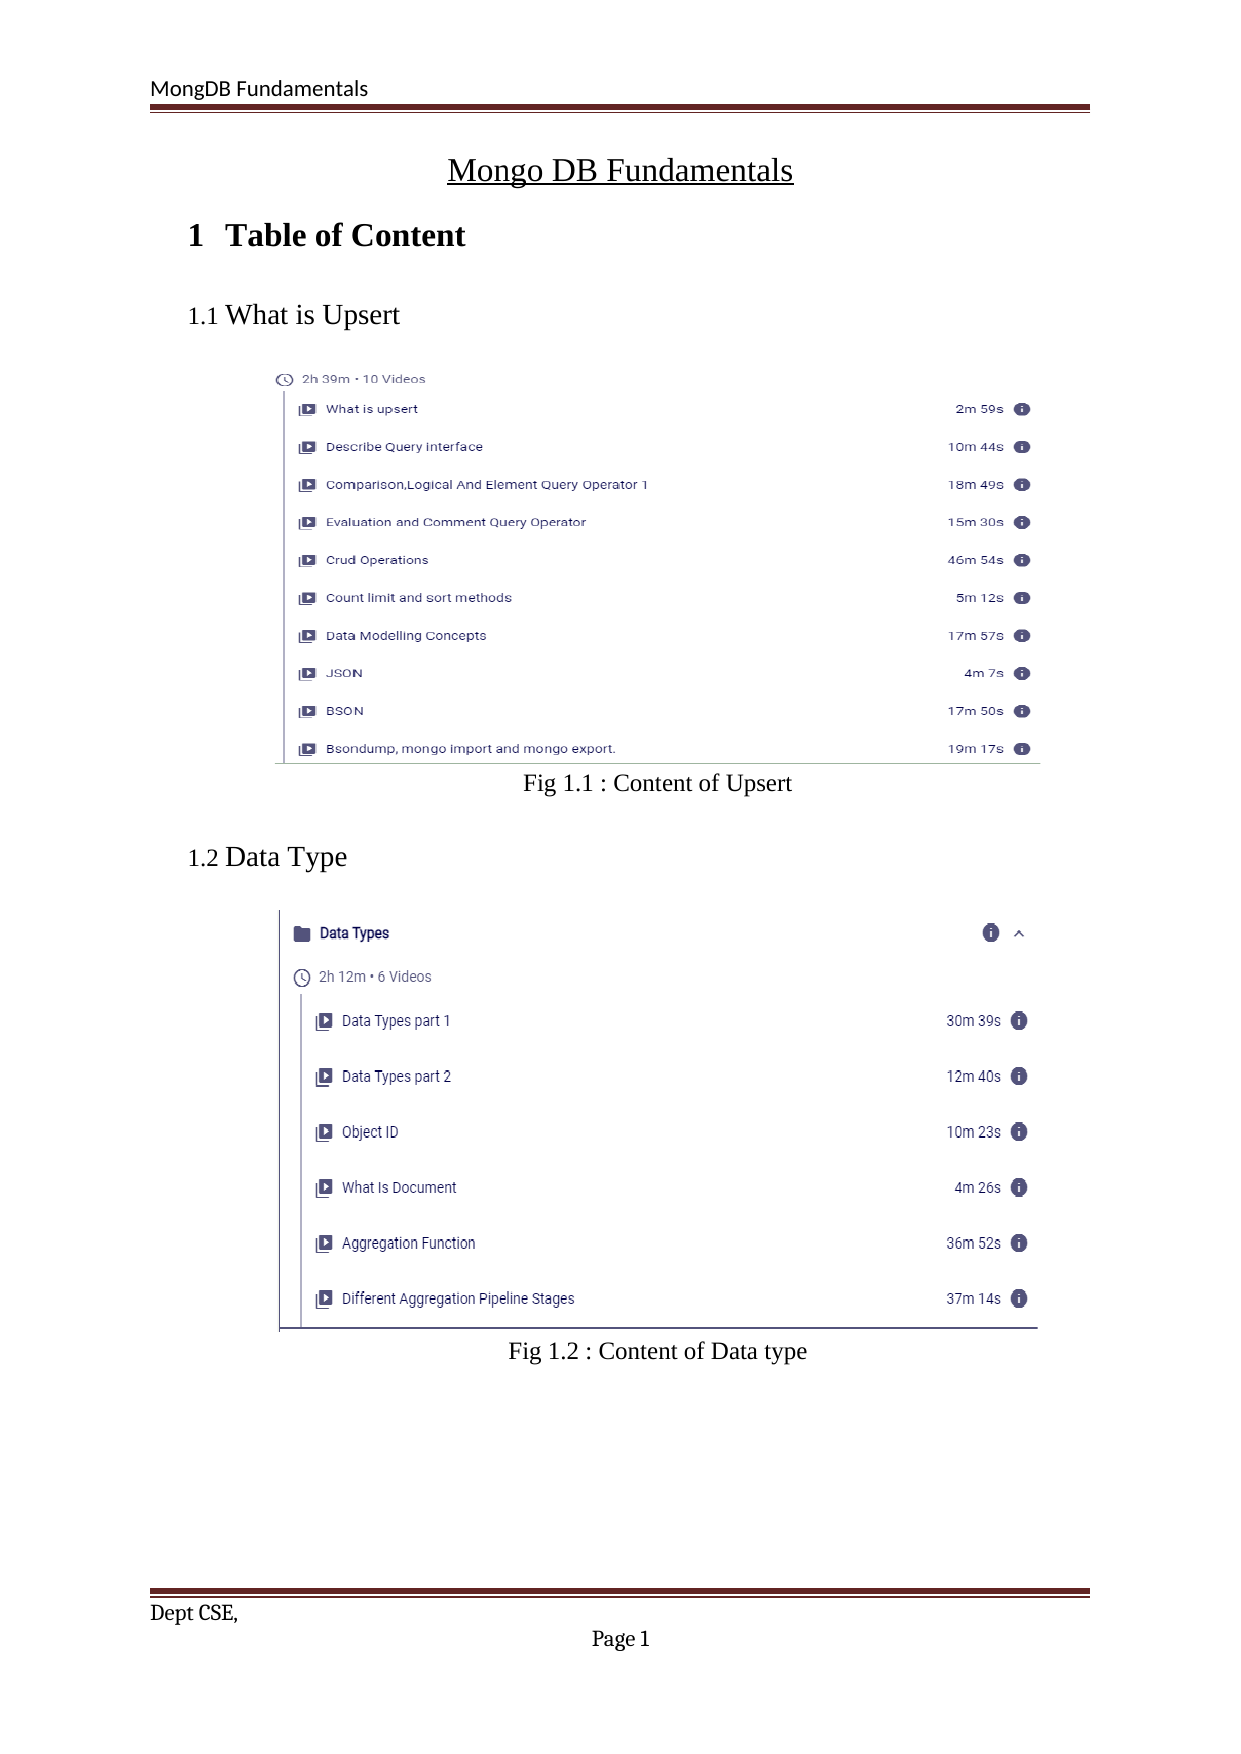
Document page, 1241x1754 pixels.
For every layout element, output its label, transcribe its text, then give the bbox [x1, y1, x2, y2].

picture [277, 910, 1038, 1332]
list What is Upsert [187, 297, 1090, 331]
list Fig 1.2 : Content of Data type [225, 1336, 1090, 1365]
list Table of Content [187, 215, 1090, 253]
list Fig 1.1 : Content of Upsert [225, 768, 1090, 796]
list Data Type [187, 839, 1090, 873]
text Mongo DB Fundamentals [150, 150, 1090, 188]
picture [274, 368, 1041, 764]
